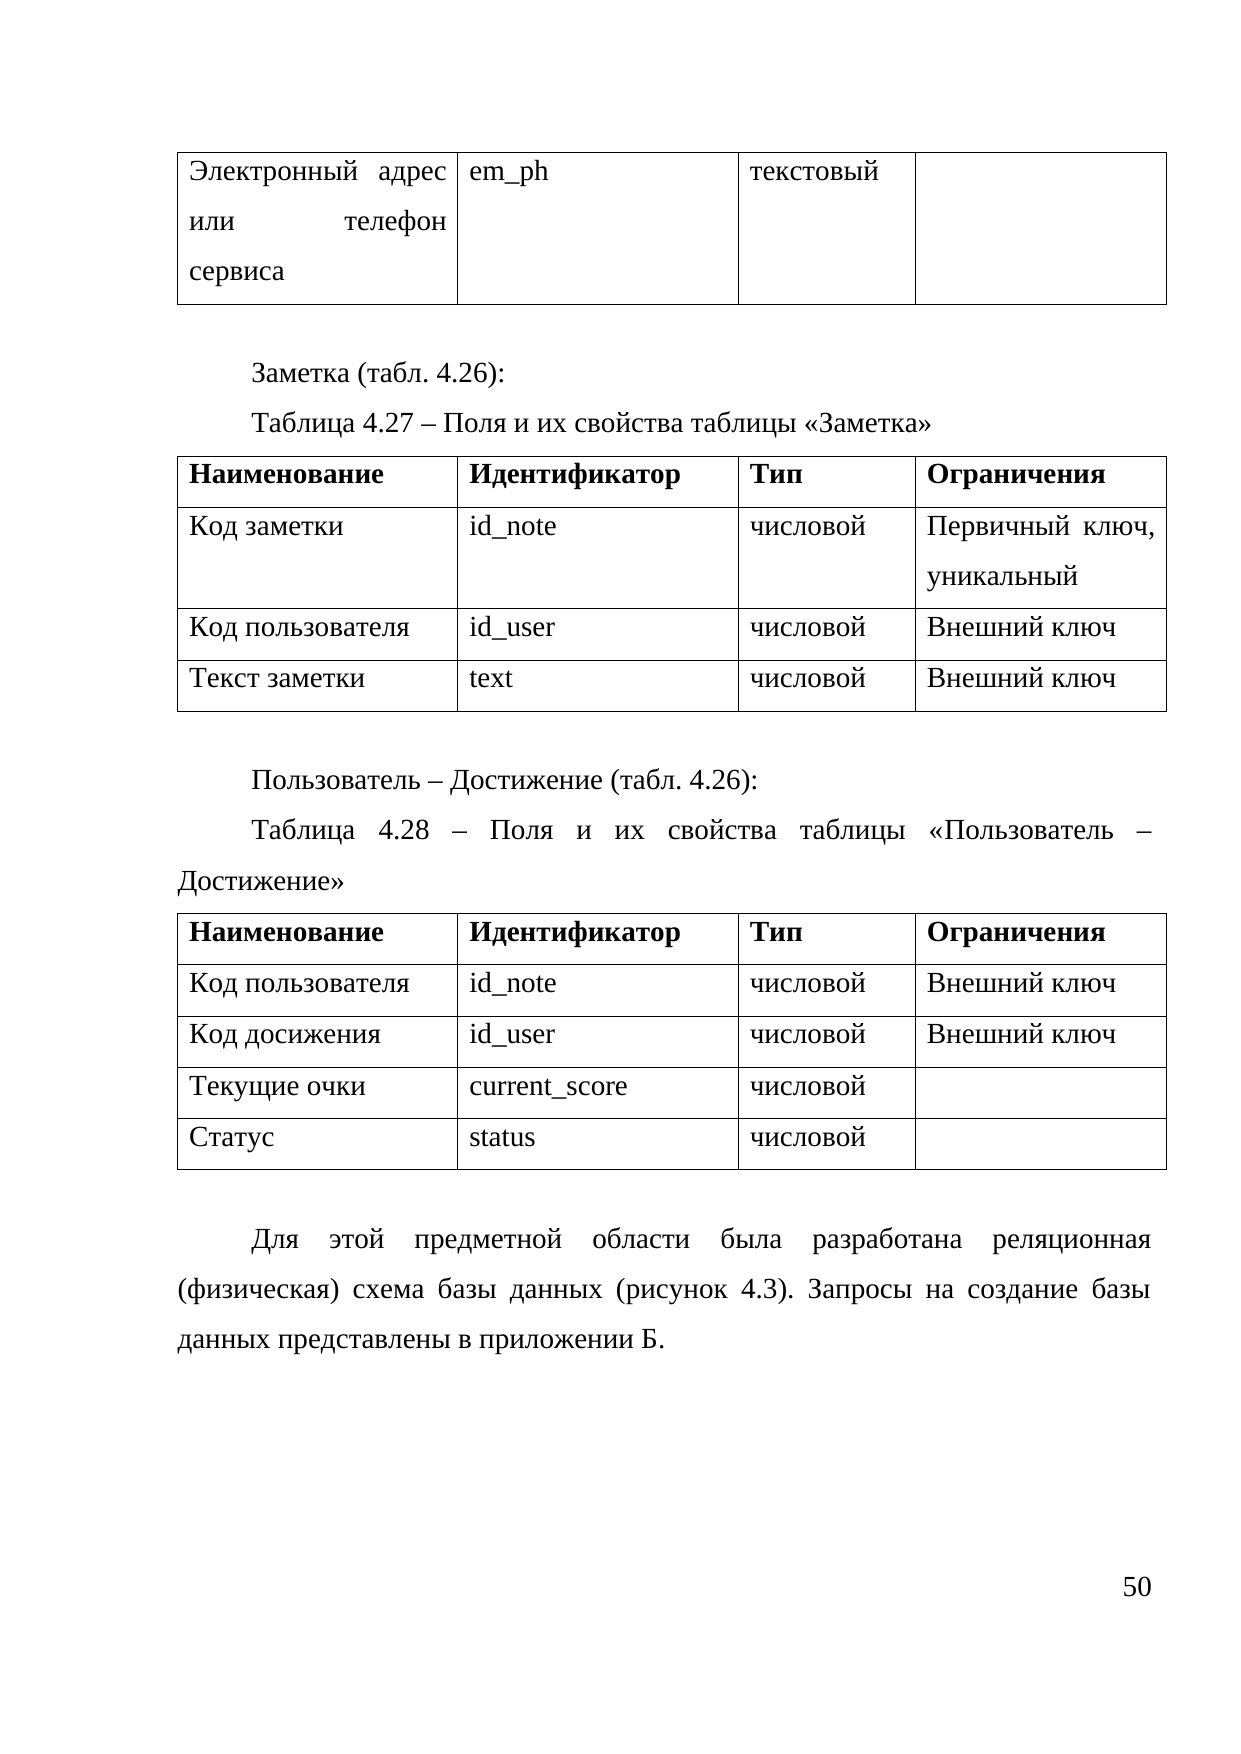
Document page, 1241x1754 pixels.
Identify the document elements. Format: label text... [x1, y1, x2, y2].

table_cell text [458, 661, 738, 711]
table_header Ограничения [916, 914, 1166, 964]
table_cell Первичный ключ, уникальный [916, 508, 1166, 608]
table_cell status [458, 1119, 738, 1169]
table_cell id_user [458, 1017, 738, 1067]
table_cell Текущие очки [178, 1068, 457, 1118]
table_cell Код досижения [178, 1017, 457, 1067]
table_cell числовой [739, 1017, 915, 1067]
table_header Идентификатор [458, 457, 738, 507]
table_cell Код пользователя [178, 609, 457, 659]
table_cell current_score [458, 1068, 738, 1118]
table_cell Внешний ключ [916, 1017, 1166, 1067]
table_cell числовой [739, 661, 915, 711]
table_header Идентификатор [458, 914, 738, 964]
table_header Ограничения [916, 457, 1166, 507]
table_header Наименование [178, 457, 457, 507]
table_cell числовой [739, 1119, 915, 1169]
table_cell Электронный адрес или телефон сервиса [178, 153, 457, 303]
table_cell числовой [739, 965, 915, 1016]
table_cell числовой [739, 1068, 915, 1118]
table_cell Статус [178, 1119, 457, 1169]
text Заметка (табл. 4.26): [177, 355, 1152, 388]
table_cell Внешний ключ [916, 609, 1166, 659]
table_header Тип [739, 914, 915, 964]
table_cell id_user [458, 609, 738, 659]
text Для этой предметной области была разработана реляционная (физическая) схема базы данных (рисунок 4.3). Запросы на создание базы данных представлены в приложении Б. [177, 1221, 1152, 1355]
table_cell [916, 1068, 1166, 1118]
text Пользователь – Достижение (табл. 4.26): [177, 762, 1152, 796]
table_cell [916, 153, 1166, 303]
table_cell em_ph [458, 153, 738, 303]
table_header Тип [739, 457, 915, 507]
table_cell id_note [458, 965, 738, 1016]
table_cell Текст заметки [178, 661, 457, 711]
table_cell текстовый [739, 153, 915, 303]
table_cell числовой [739, 609, 915, 659]
table_cell id_note [458, 508, 738, 608]
table_cell [916, 1119, 1166, 1169]
table_cell Код заметки [178, 508, 457, 608]
table_cell Код пользователя [178, 965, 457, 1016]
table_cell числовой [739, 508, 915, 608]
table_cell Внешний ключ [916, 965, 1166, 1016]
table_cell Внешний ключ [916, 661, 1166, 711]
table_header Наименование [178, 914, 457, 964]
